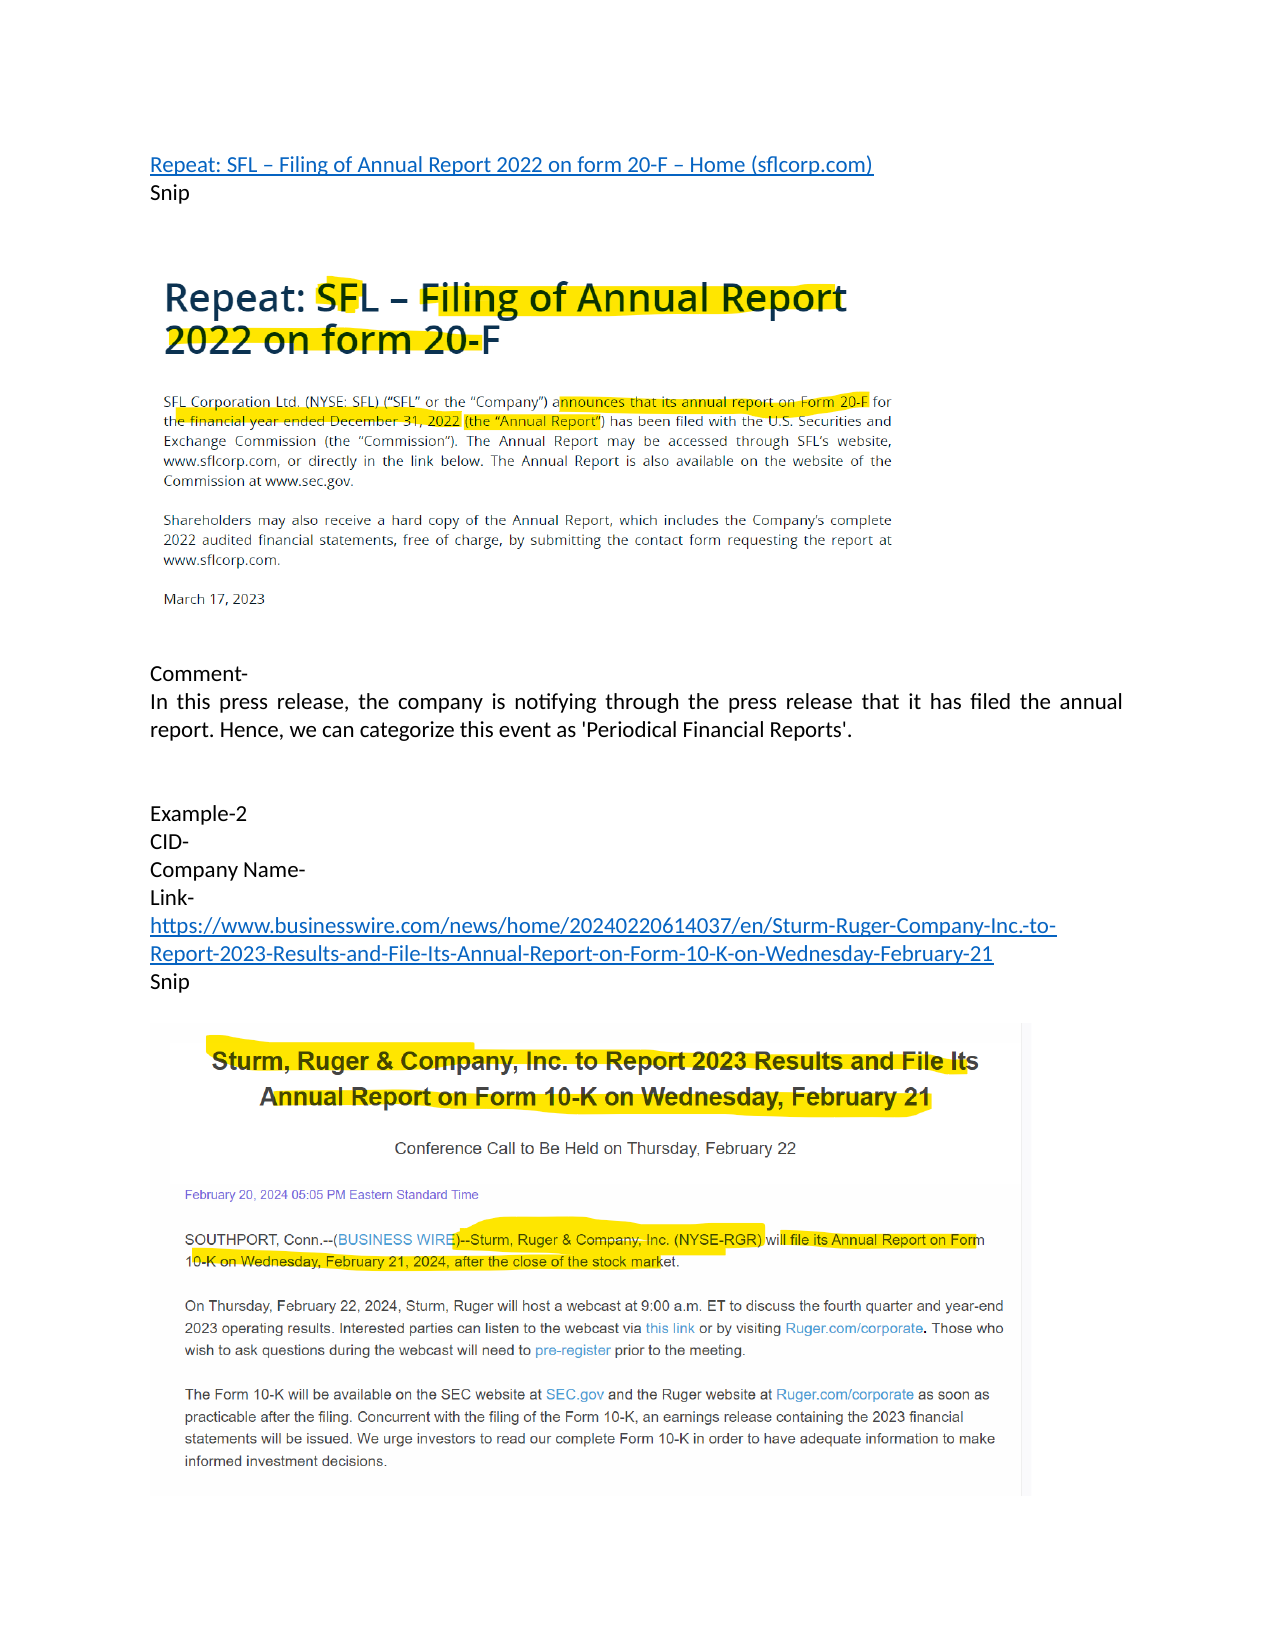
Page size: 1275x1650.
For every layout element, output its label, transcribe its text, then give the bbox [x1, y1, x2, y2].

text CID- [150, 827, 1125, 855]
picture [150, 262, 942, 631]
text Company Name- [150, 855, 1125, 883]
text Snip [150, 967, 1125, 995]
text Example-2 [150, 799, 1125, 827]
picture [150, 1023, 1032, 1496]
text Repeat: SFL – Filing of Annual Report 2022 on form 20-F – Home (sflcorp.com) [150, 150, 1125, 178]
text In this press release, the company is notifying through the press release that it has filed the annual report. Hence, we can categorize this event as 'Periodical Financial Reports'. [150, 687, 1125, 743]
text Link- [150, 883, 1125, 911]
text Comment- [150, 659, 1125, 687]
text https://www.businesswire.com/news/home/20240220614037/en/Sturm-Ruger-Company-Inc.-to-Report-2023-Results-and-File-Its-Annual-Report-on-Form-10-K-on-Wednesday-February-21 [150, 911, 1125, 967]
text Snip [150, 178, 1125, 206]
